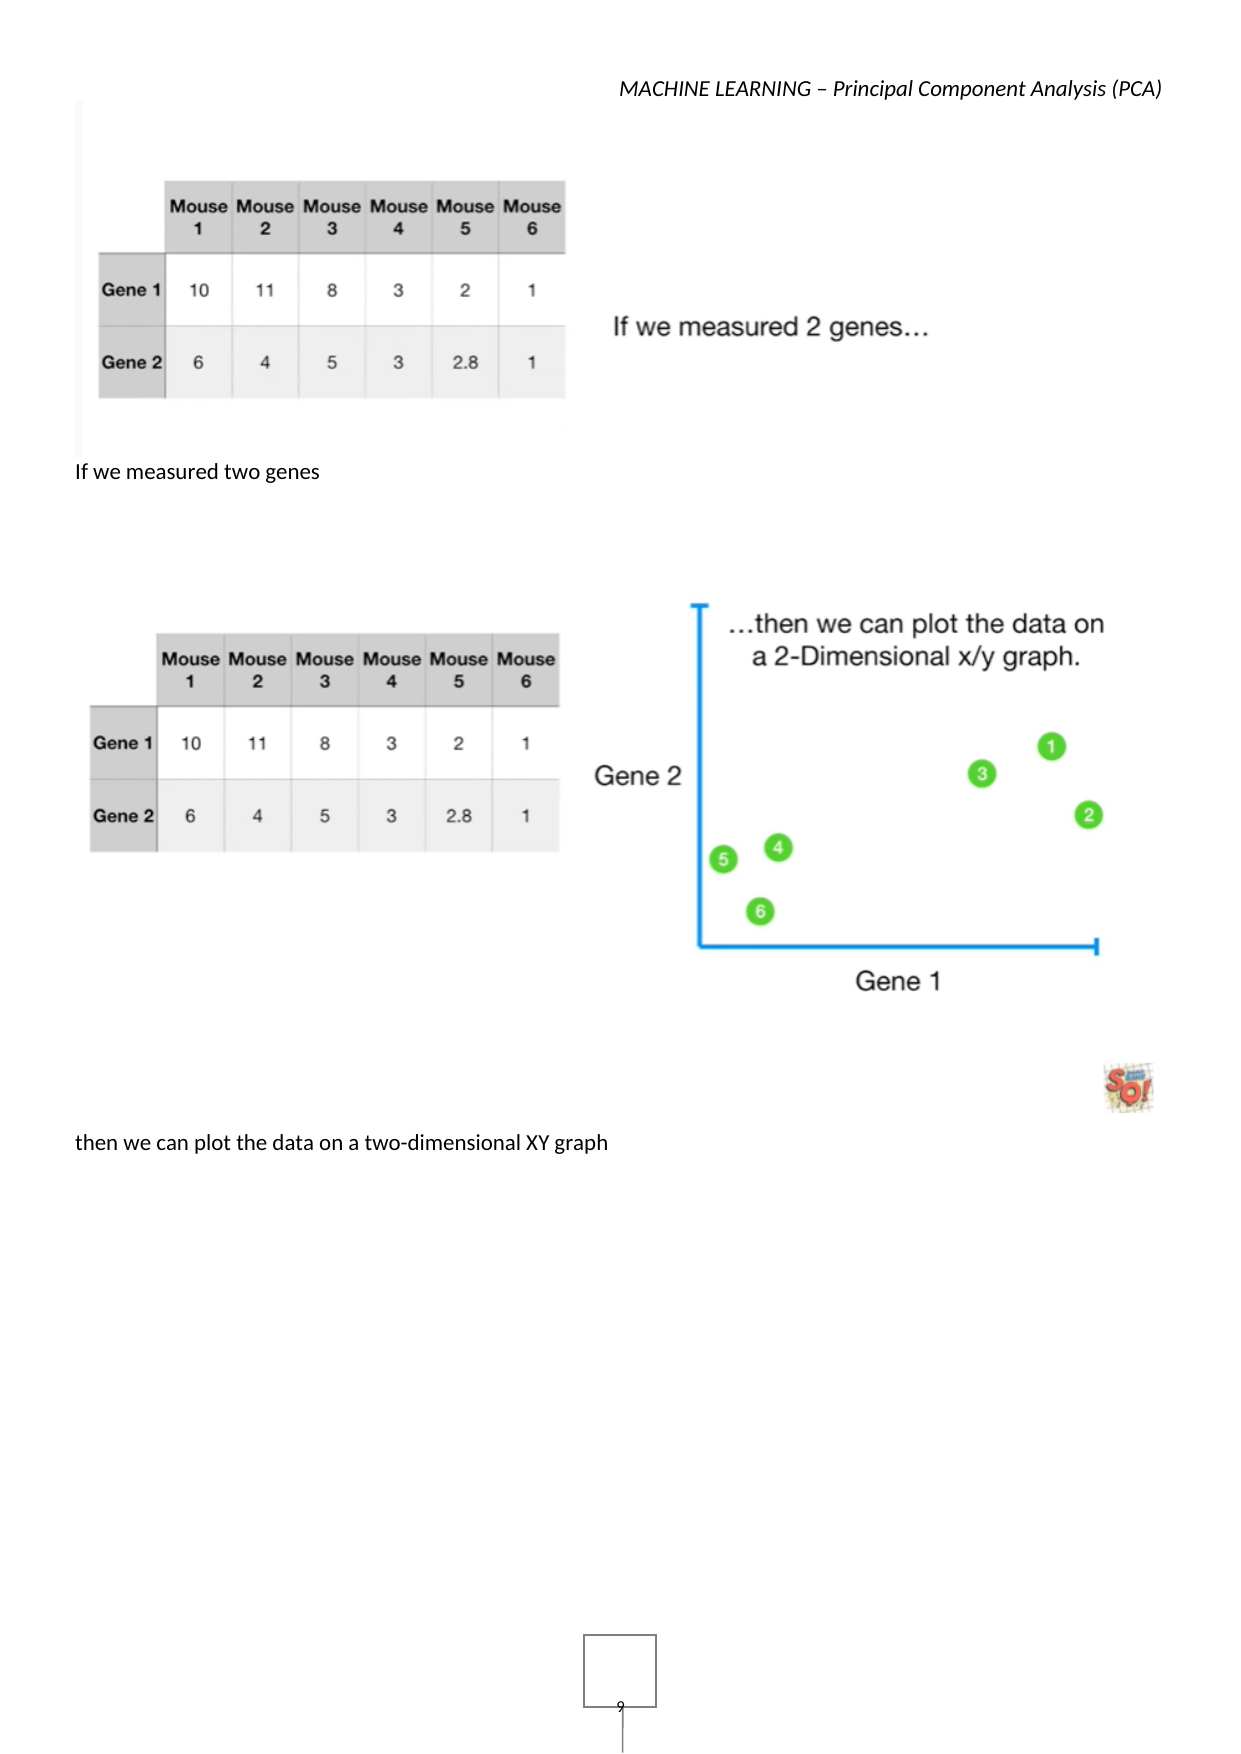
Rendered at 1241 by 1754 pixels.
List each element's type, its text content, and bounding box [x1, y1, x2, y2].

text then we can plot the data on a two-dimensional XY graph [75, 1128, 1165, 1156]
picture [75, 101, 1166, 457]
picture [75, 512, 1166, 1128]
text If we measured two genes [75, 457, 1165, 485]
